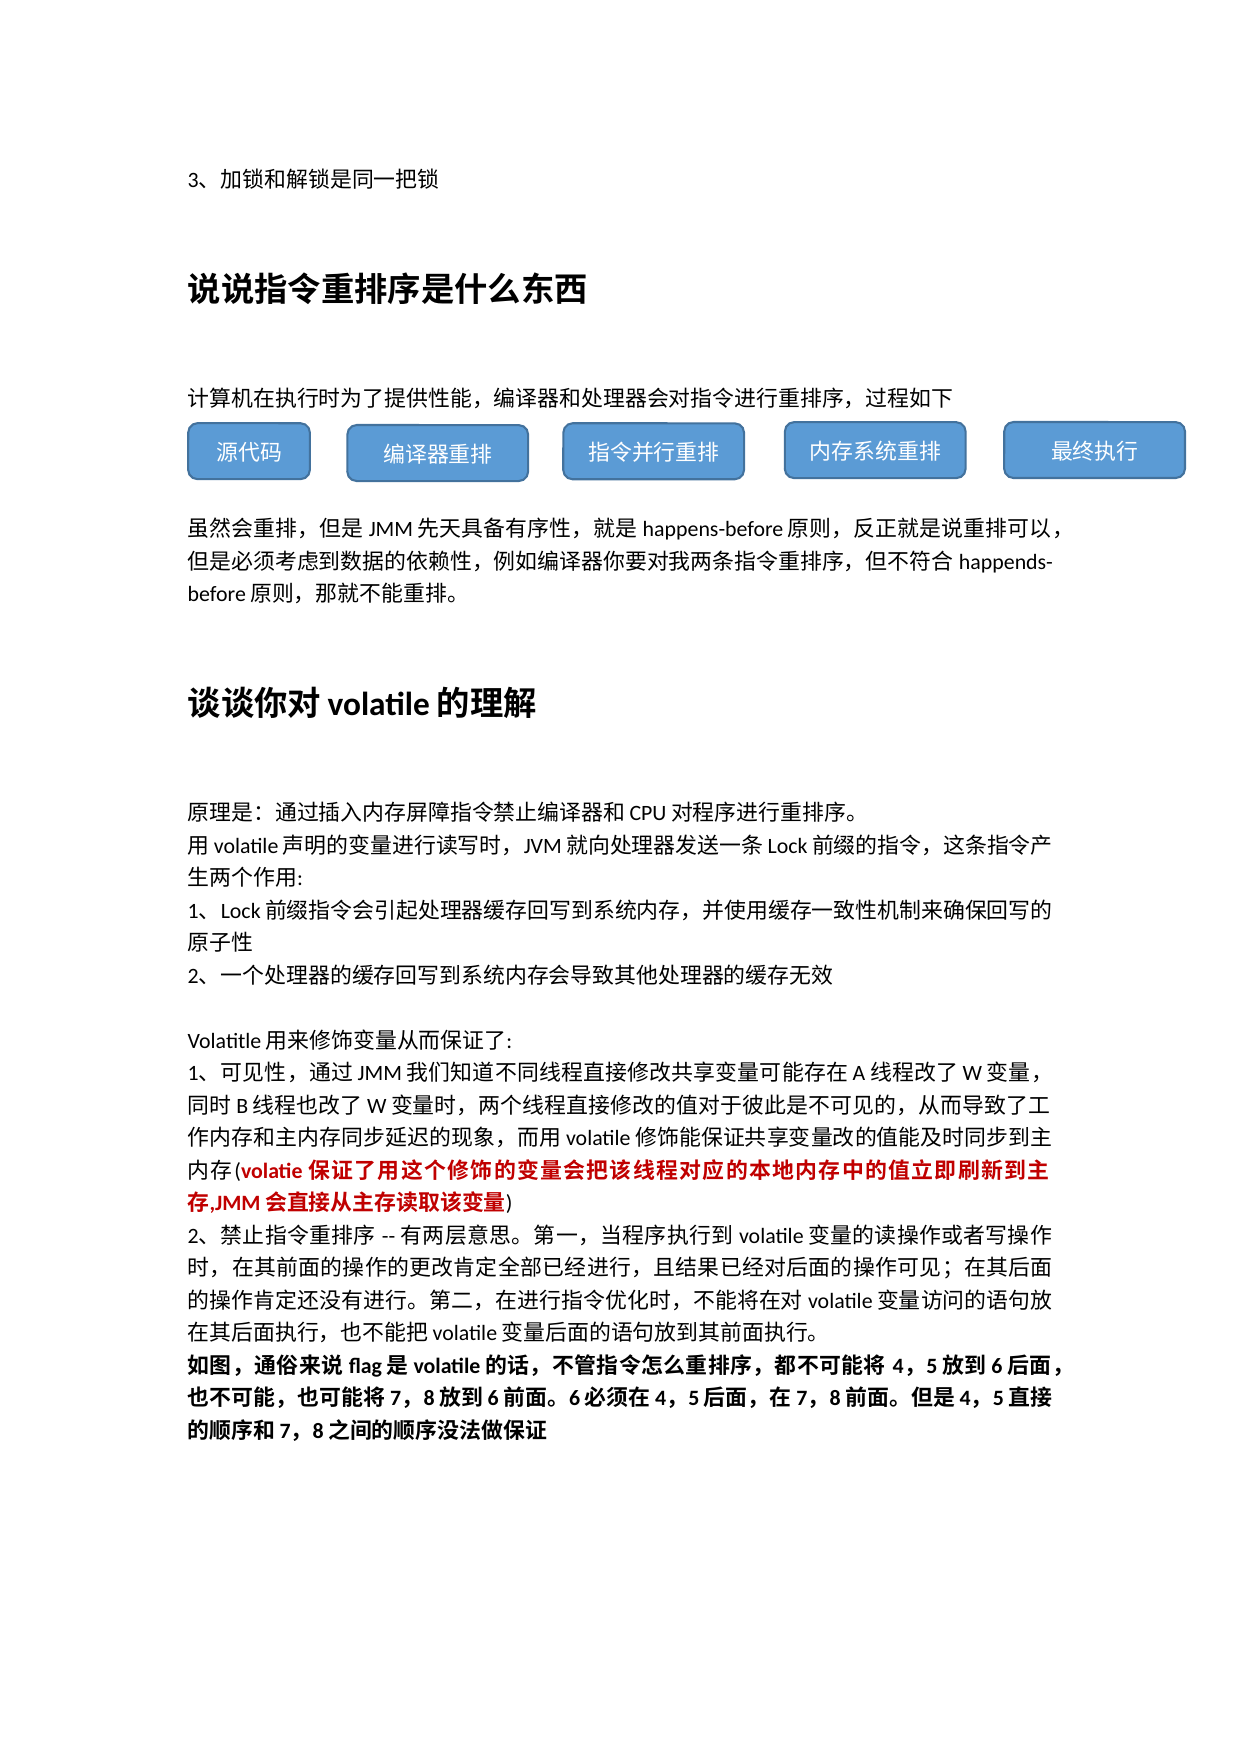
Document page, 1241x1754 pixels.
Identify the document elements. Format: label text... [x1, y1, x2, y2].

text 用volatile声明的变量进行读写时，JVM就向处理器发送一条Lock前缀的指令，这条指令产生两个作用: [187, 827, 1053, 892]
list Lock前缀指令会引起处理器缓存回写到系统内存，并使用缓存一致性机制来确保回写的原子性 [187, 892, 1053, 957]
list 如图，通俗来说flag是volatile的话，不管指令怎么重排序，都不可能将4，5放到6后面，也不可能，也可能将7，8放到6前面。6必须在4，5后面，在7，8前面。但是4，5直接的顺序和7，8之间的顺序没法做保证 [187, 1347, 1053, 1445]
text 原理是：通过插入内存屏障指令禁止编译器和CPU对程序进行重排序。 [187, 795, 1053, 827]
subtitle 谈谈你对volatile的理解 [187, 668, 1053, 733]
list 可见性，通过JMM我们知道不同线程直接修改共享变量可能存在A线程改了W变量，同时B线程也改了W变量时，两个线程直接修改的值对于彼此是不可见的，从而导致了工作内存和主内存同步延迟的现象，而用volatile修饰能保证共享变量改的值能及时同步到主内存(volatie保证了用这个修饰的变量会把该线程对应的本地内存中的值立即刷新到主存,JMM会直接从主存读取该变量) [187, 1055, 1053, 1217]
subtitle 说说指令重排序是什么东西 [187, 254, 1053, 319]
list 禁止指令重排序 -- 有两层意思。第一，当程序执行到volatile变量的读操作或者写操作时，在其前面的操作的更改肯定全部已经进行，且结果已经对后面的操作可见；在其后面的操作肯定还没有进行。第二，在进行指令优化时，不能将在对volatile变量访问的语句放在其后面执行，也不能把volatile变量后面的语句放到其前面执行。 [187, 1217, 1053, 1347]
list 一个处理器的缓存回写到系统内存会导致其他处理器的缓存无效 [187, 957, 1053, 990]
text Volatitle用来修饰变量从而保证了: [187, 1022, 1053, 1055]
text 虽然会重排，但是JMM先天具备有序性，就是happens-before原则，反正就是说重排可以，但是必须考虑到数据的依赖性，例如编译器你要对我两条指令重排序，但不符合happends-before原则，那就不能重排。 [187, 511, 1053, 608]
list 加锁和解锁是同一把锁 [187, 162, 1053, 194]
text 计算机在执行时为了提供性能，编译器和处理器会对指令进行重排序，过程如下 [187, 381, 1053, 413]
